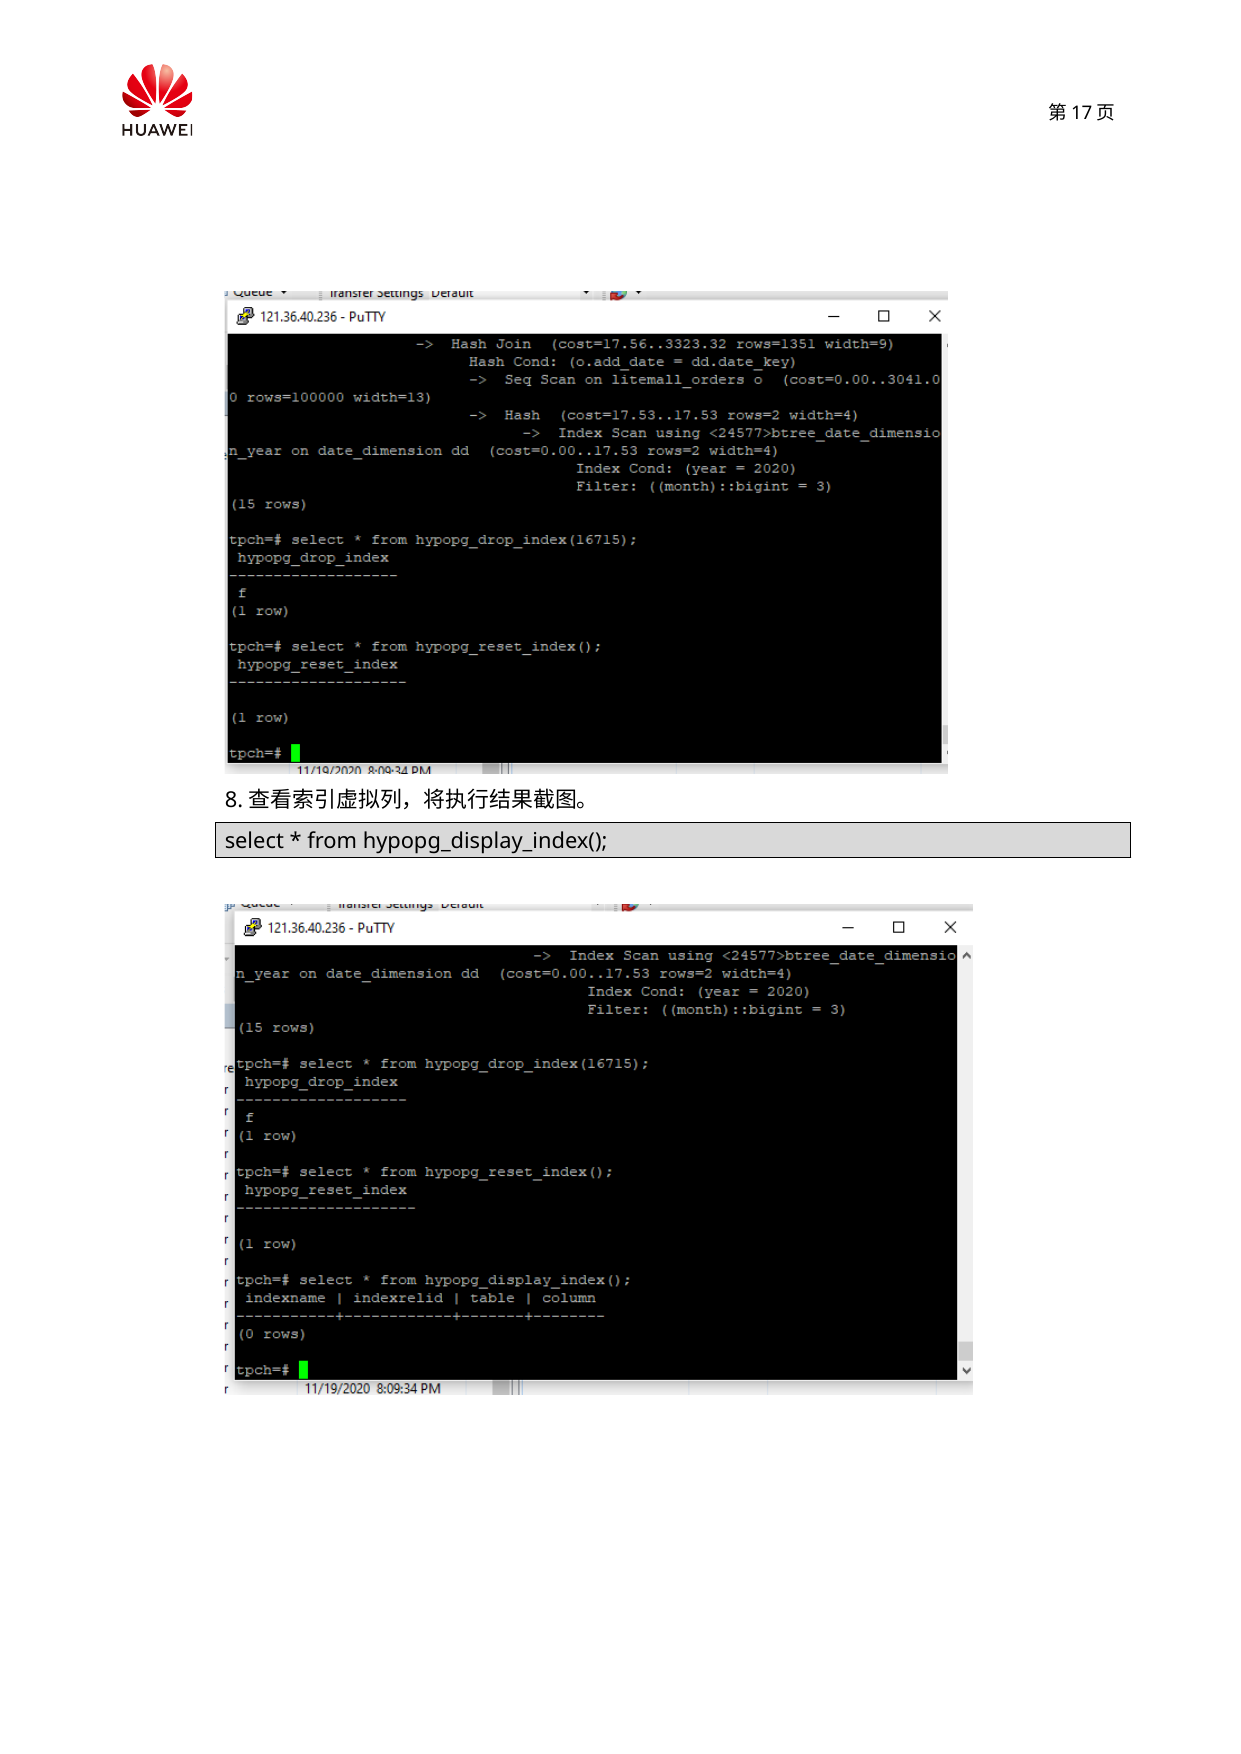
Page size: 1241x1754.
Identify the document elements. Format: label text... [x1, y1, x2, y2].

text select * from hypopg_display_index(); [216, 823, 1130, 857]
picture [224, 904, 973, 1395]
text 8. 查看索引虚拟列，将执行结果截图。 [224, 782, 1122, 814]
picture [122, 64, 193, 136]
picture [224, 291, 948, 774]
